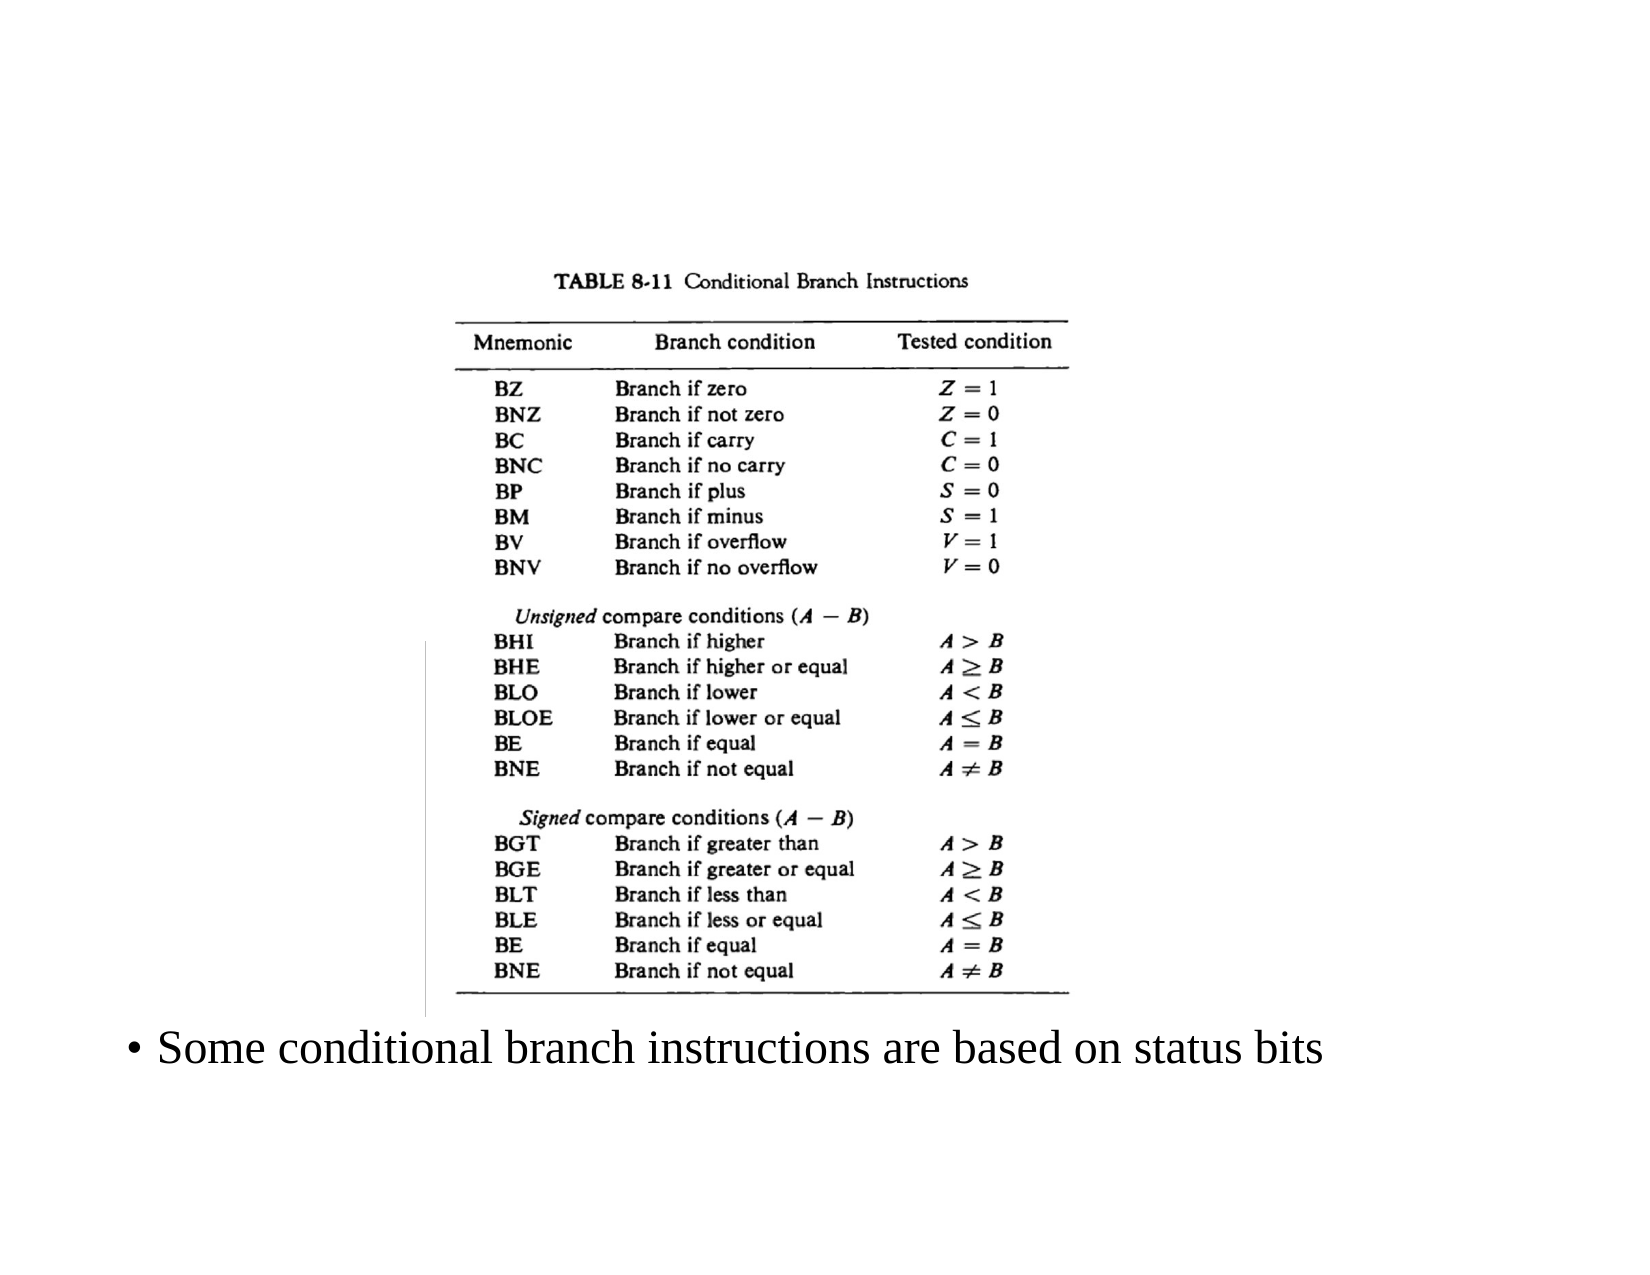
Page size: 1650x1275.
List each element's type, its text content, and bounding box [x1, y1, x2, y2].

list Some conditional branch instructions are based on status bits [126, 1019, 1524, 1074]
picture [425, 264, 1115, 1017]
